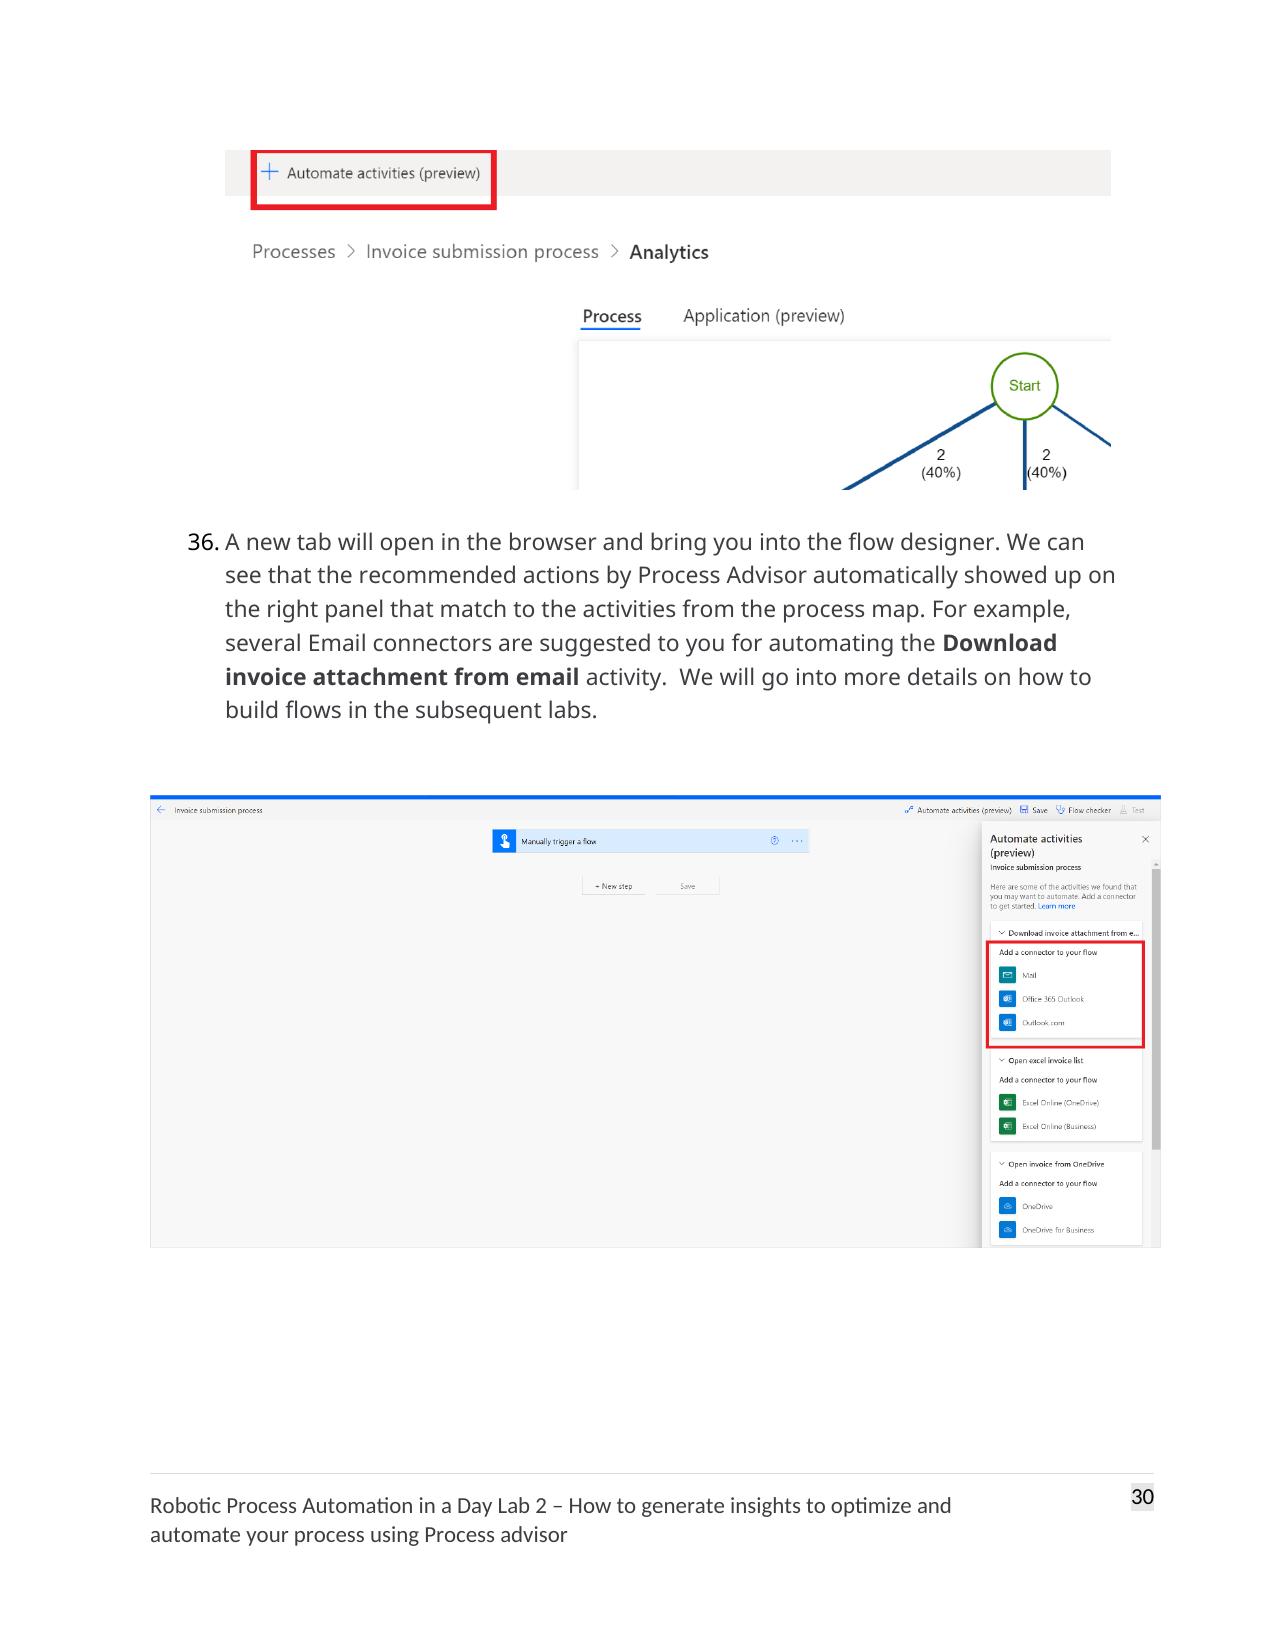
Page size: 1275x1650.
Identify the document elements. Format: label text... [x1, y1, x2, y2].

picture [225, 150, 1111, 490]
picture [150, 795, 1161, 1248]
list A new tab will open in the browser and bring you into the flow designer. We can see that the recommended actions by Process Advisor automatically showed up on the right panel that match to the activities from the process map. For example, several Email connectors are suggested to you for automating the Download invoice attachment from email activity. We will go into more details on how to build flows in the subsequent labs. [187, 526, 1125, 726]
